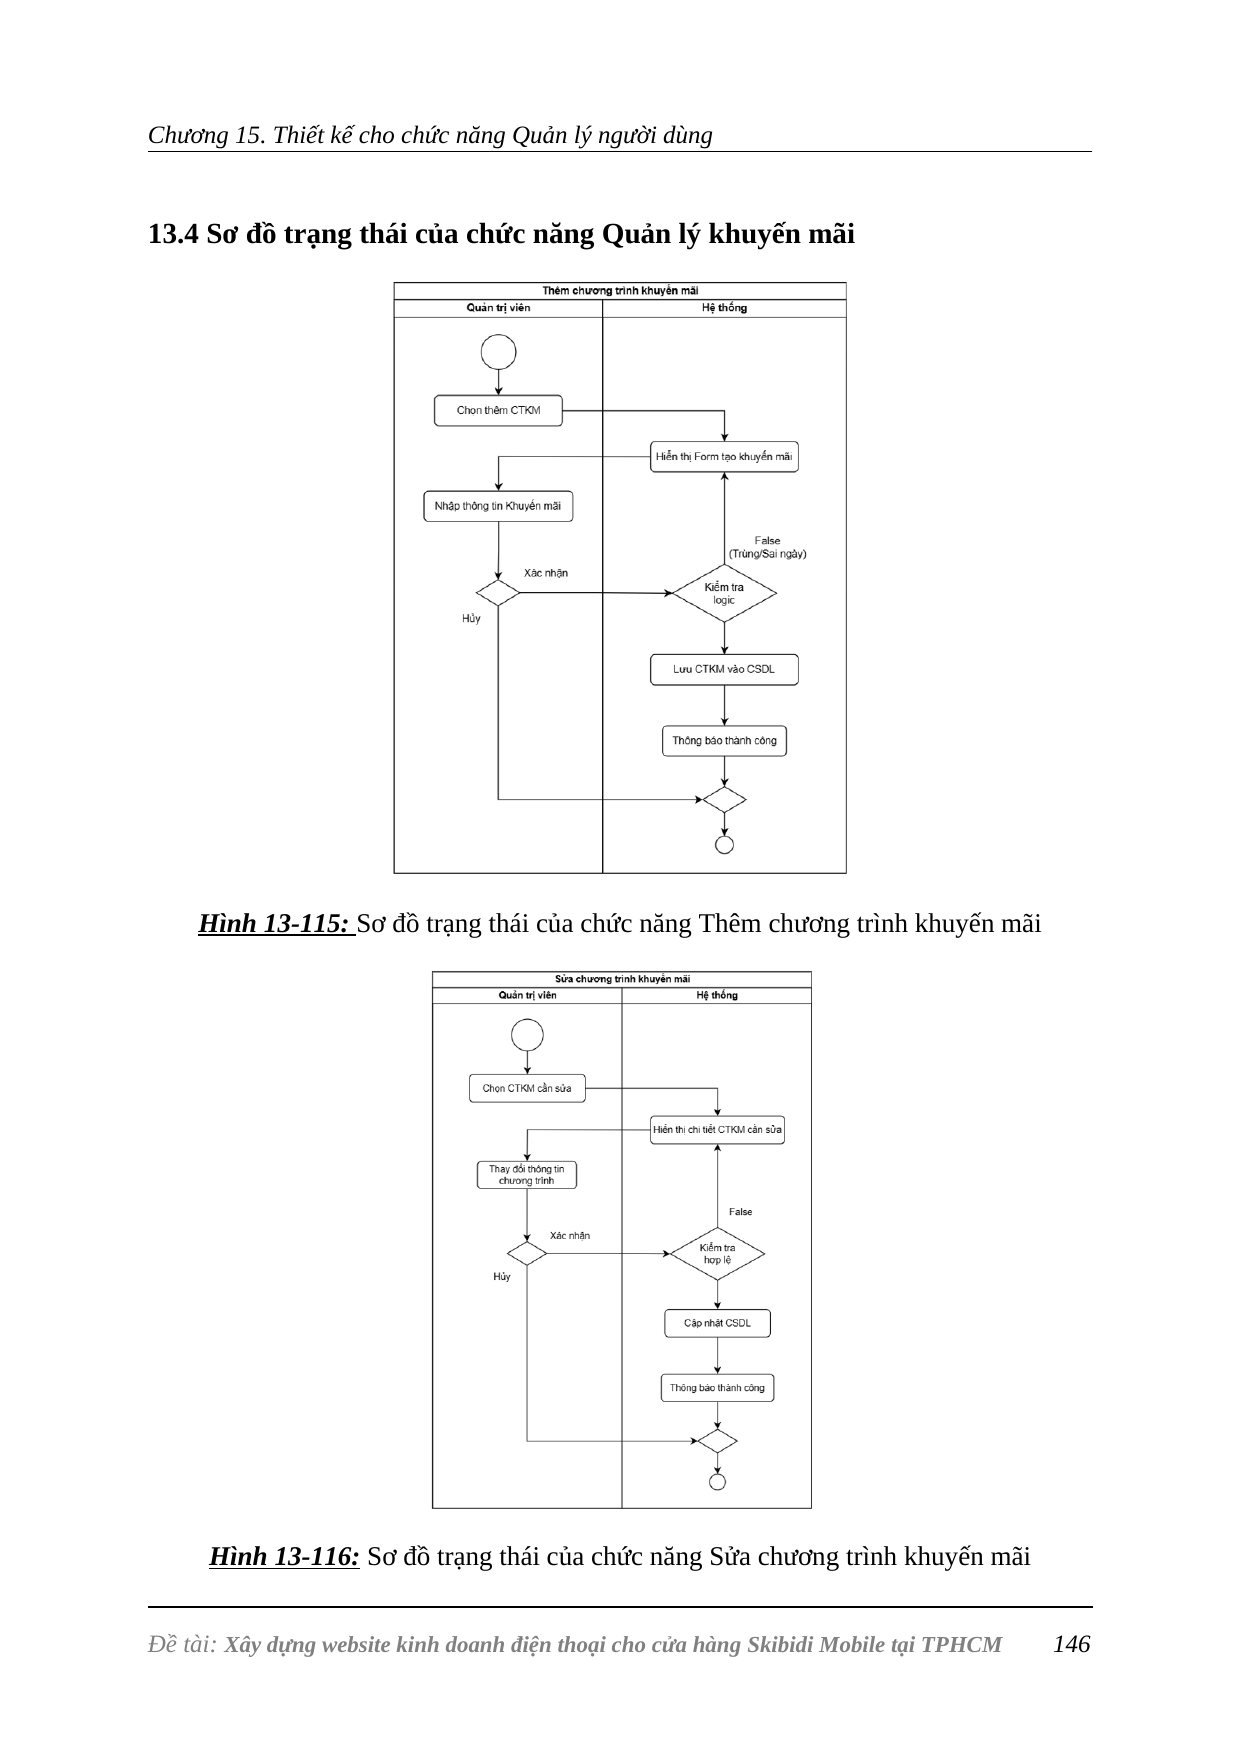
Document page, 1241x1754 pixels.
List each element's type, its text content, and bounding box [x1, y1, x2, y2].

subtitle Sơ đồ trạng thái của chức năng Quản lý khuyến mãi [148, 207, 1092, 253]
picture [390, 277, 850, 880]
picture [427, 966, 814, 1513]
